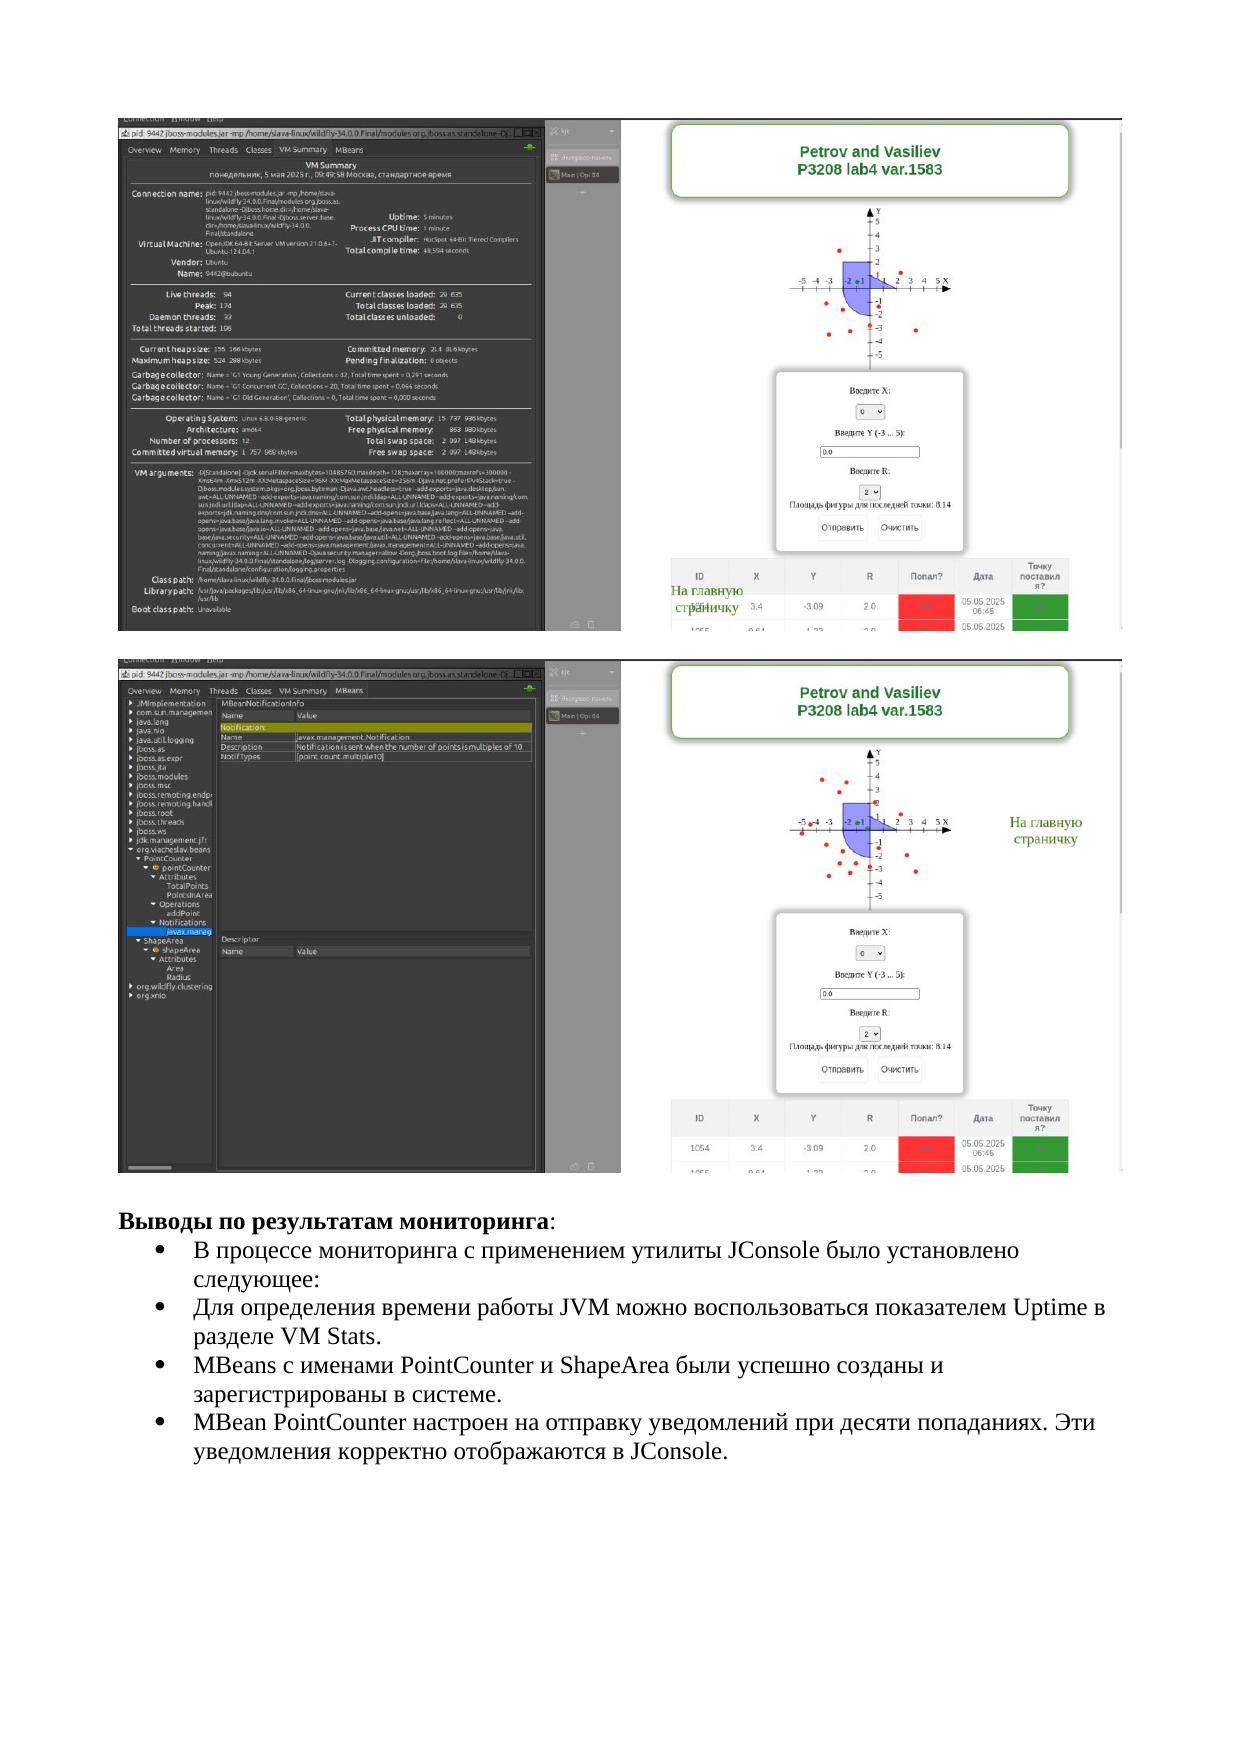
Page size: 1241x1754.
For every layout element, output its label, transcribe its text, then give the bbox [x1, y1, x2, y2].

list MBeans с именами PointCounter и ShapeArea были успешно созданы и зарегистрированы в системе. [156, 1350, 1122, 1407]
text Выводы по результатам мониторинга: [118, 1206, 1122, 1235]
picture [118, 659, 1123, 1173]
list В процессе мониторинга с применением утилиты JConsole было установлено следующее: [156, 1235, 1122, 1292]
list MBean PointCounter настроен на отправку уведомлений при десяти попаданиях. Эти уведомления корректно отображаются в JConsole. [156, 1407, 1122, 1465]
picture [118, 118, 1123, 631]
list Для определения времени работы JVM можно воспользоваться показателем Uptime в разделе VM Stats. [156, 1292, 1122, 1350]
